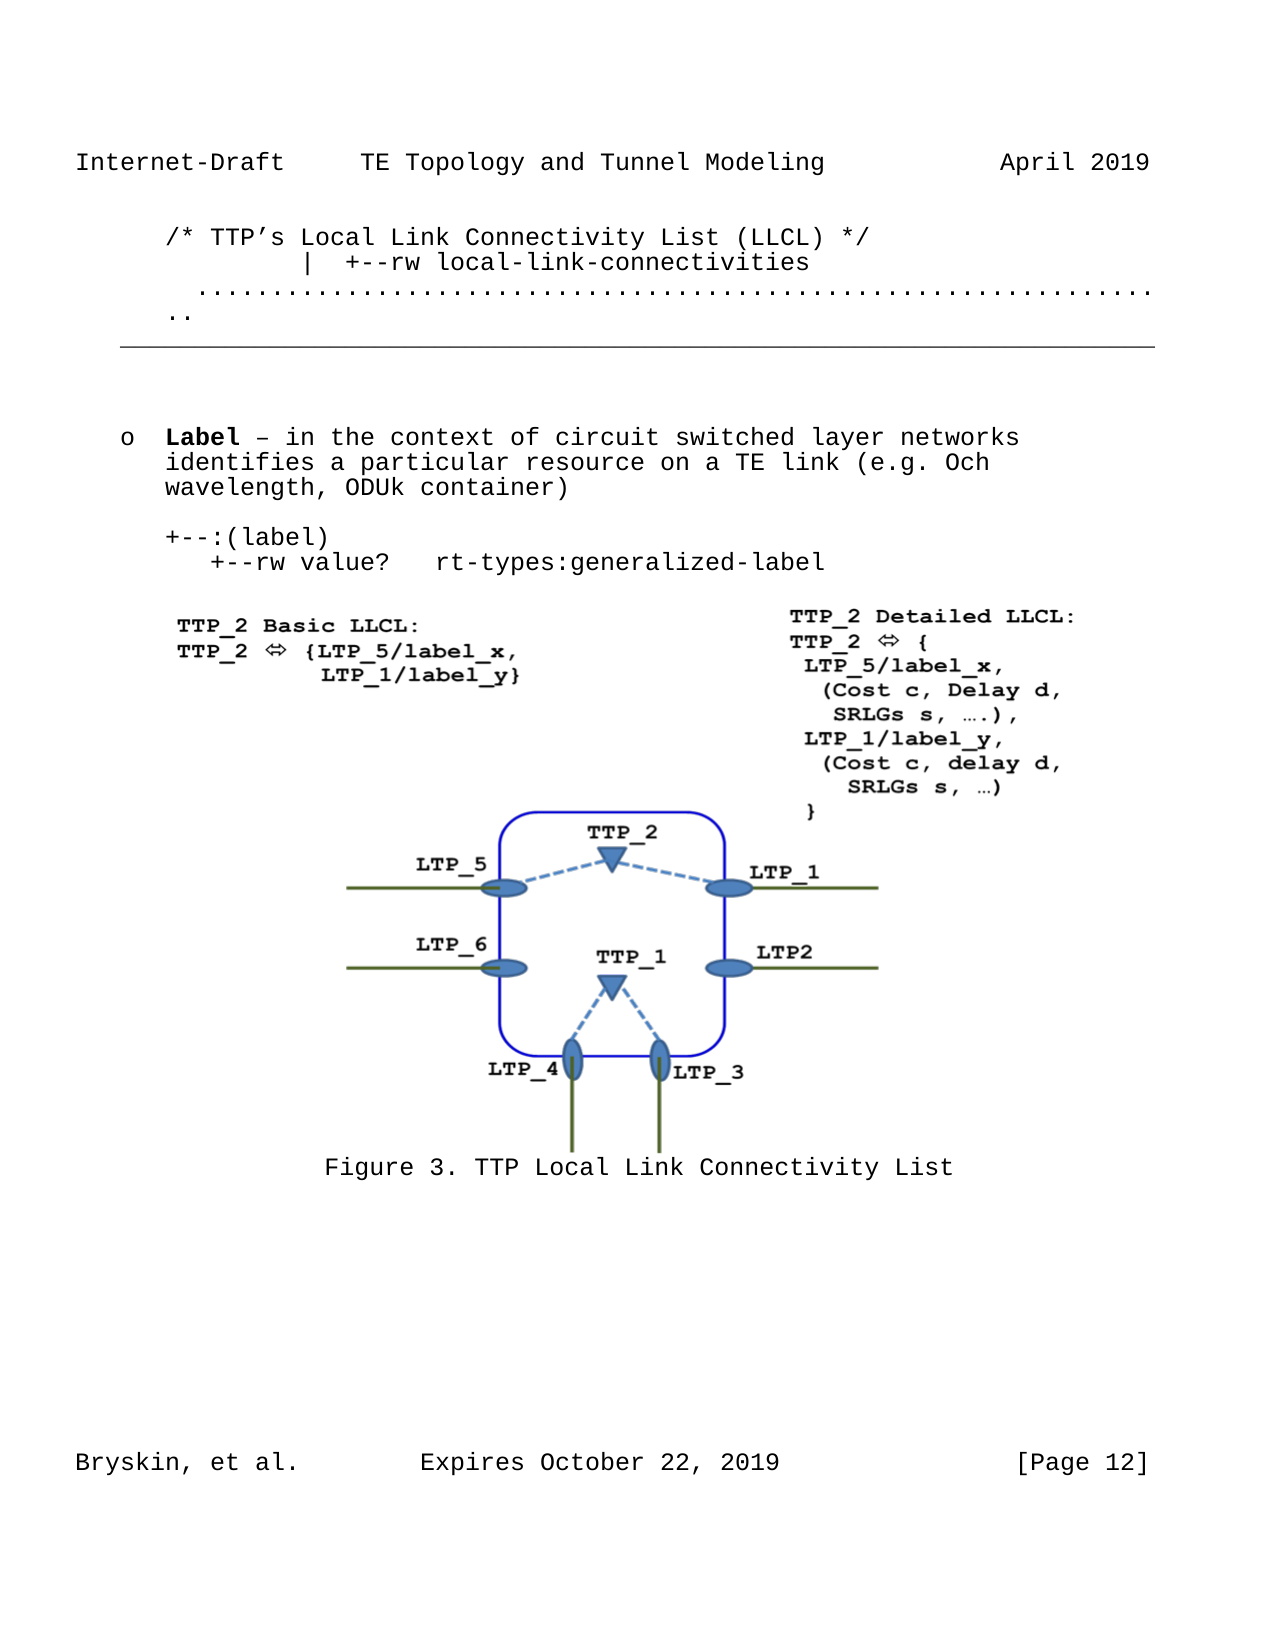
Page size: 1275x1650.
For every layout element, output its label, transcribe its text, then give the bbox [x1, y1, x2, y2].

text /* TTP’s Local Link Connectivity List (LLCL) */ [165, 225, 1158, 250]
list Label – in the context of circuit switched layer networks identifies a particular resource on a TE link (e.g. Och wavelength, ODUk container) [120, 425, 1158, 500]
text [165, 275, 1158, 325]
picture [163, 600, 1139, 1155]
text +--rw value? rt-types:generalized-label [165, 550, 1158, 575]
text +--:(label) [165, 525, 1158, 550]
list _____________________________________________________________________ [120, 325, 1158, 350]
text | +--rw local-link-connectivities [165, 250, 1158, 275]
